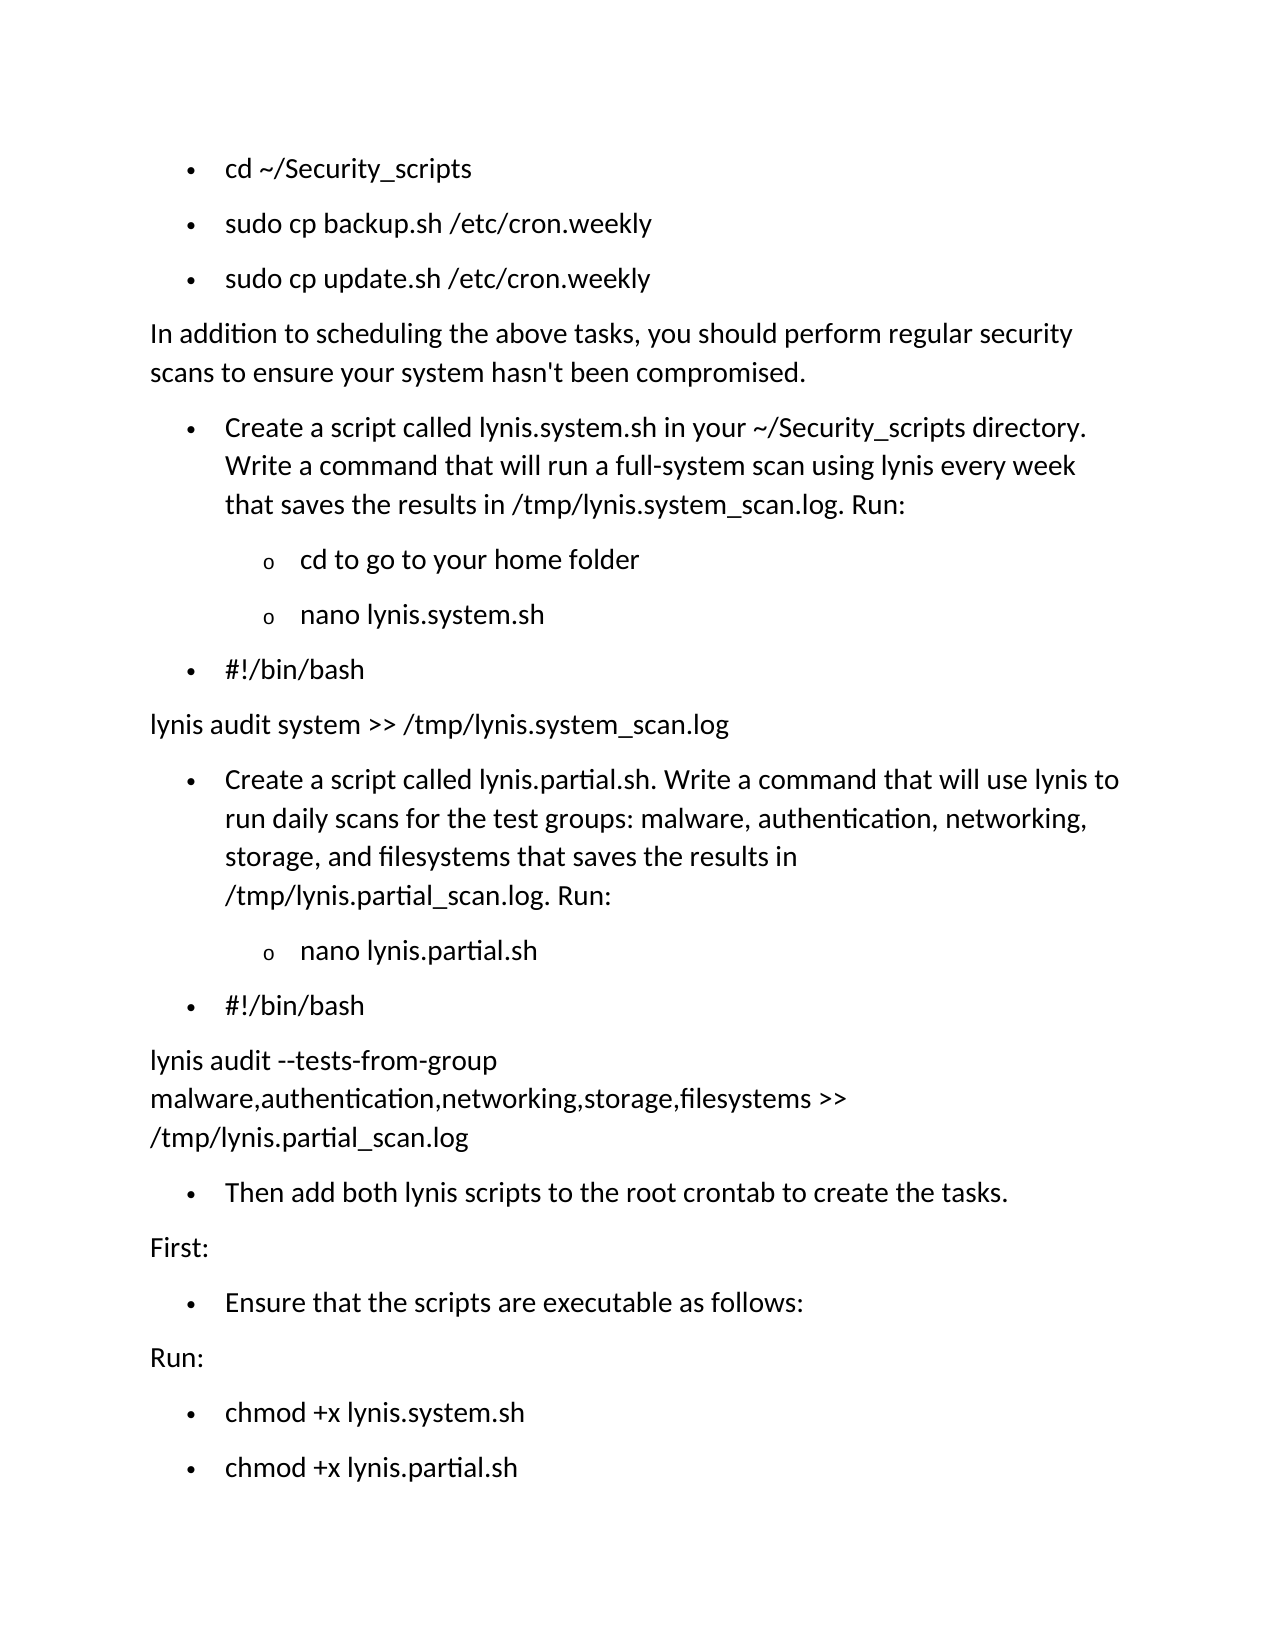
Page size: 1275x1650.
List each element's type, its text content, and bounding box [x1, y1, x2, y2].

list nano lynis.partial.sh [262, 932, 1125, 967]
text First: [150, 1229, 1125, 1264]
list Ensure that the scripts are executable as follows: [187, 1284, 1125, 1320]
list #!/bin/bash [187, 651, 1125, 687]
text lynis audit system >> /tmp/lynis.system_scan.log [150, 706, 1125, 742]
list cd to go to your home folder [262, 541, 1125, 576]
list chmod +x lynis.partial.sh [187, 1449, 1125, 1485]
list nano lynis.system.sh [262, 596, 1125, 632]
text Run: [150, 1339, 1125, 1375]
list Create a script called lynis.partial.sh. Write a command that will use lynis to run daily scans for the test groups: malware, authentication, networking, storage, and filesystems that saves the results in /tmp/lynis.partial_scan.log. Run: [187, 761, 1125, 912]
list Create a script called lynis.system.sh in your ~/Security_scripts directory. Write a command that will run a full-system scan using lynis every week that saves the results in /tmp/lynis.system_scan.log. Run: [187, 409, 1125, 521]
list sudo cp backup.sh /etc/cron.weekly [187, 205, 1125, 241]
list Then add both lynis scripts to the root crontab to create the tasks. [187, 1174, 1125, 1209]
list chmod +x lynis.system.sh [187, 1394, 1125, 1430]
list sudo cp update.sh /etc/cron.weekly [187, 260, 1125, 296]
text In addition to scheduling the above tasks, you should perform regular security scans to ensure your system hasn't been compromised. [150, 315, 1125, 389]
text lynis audit --tests-from-group malware,authentication,networking,storage,filesystems >> /tmp/lynis.partial_scan.log [150, 1042, 1125, 1154]
list cd ~/Security_scripts [187, 150, 1125, 186]
list #!/bin/bash [187, 987, 1125, 1022]
